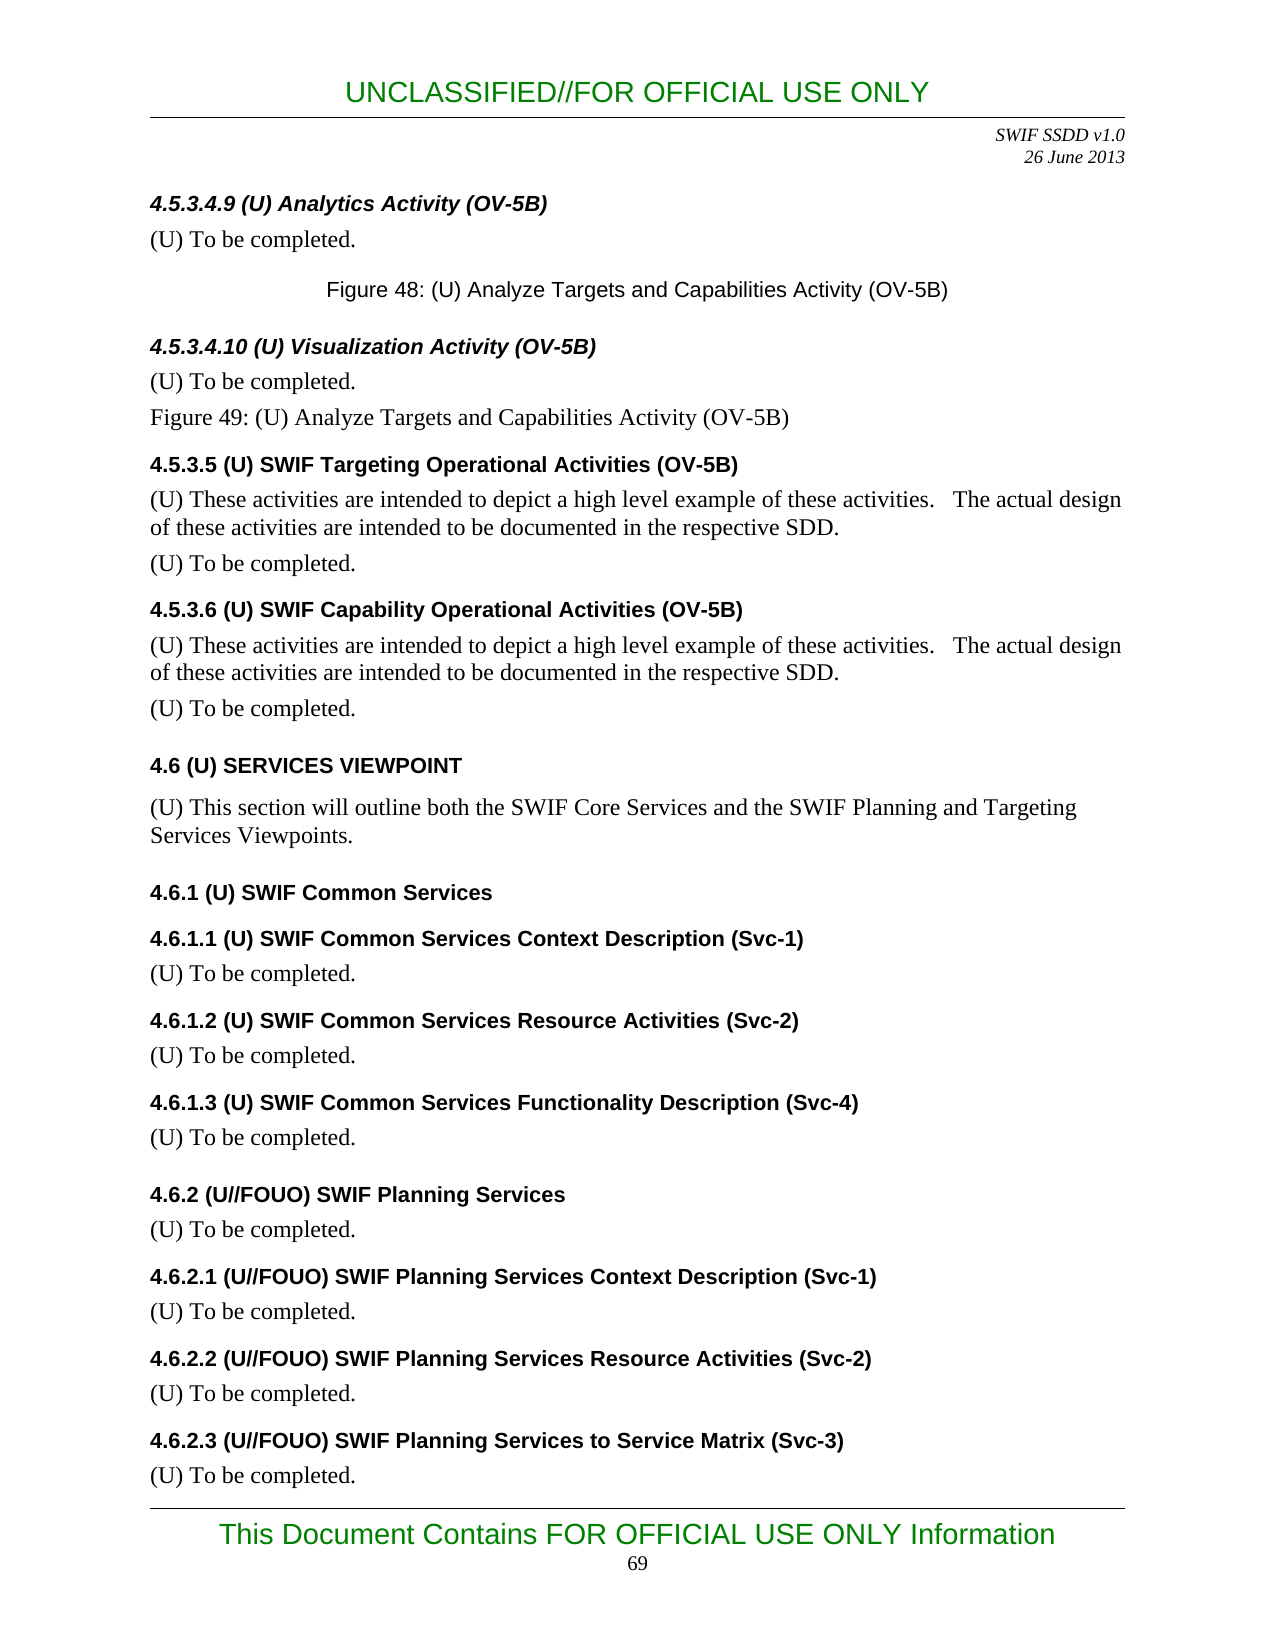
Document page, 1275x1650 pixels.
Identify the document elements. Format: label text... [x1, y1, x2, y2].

subtitle (U//FOUO) SWIF Planning Services to Service Matrix (Svc-3) [150, 1428, 1125, 1453]
subtitle (U) Services Viewpoint [150, 753, 1125, 778]
text (U) This section will outline both the SWIF Core Services and the SWIF Planning and Targeting Services Viewpoints. [150, 793, 1125, 848]
text (U) To be completed. [150, 1461, 1125, 1489]
text (U) To be completed. [150, 694, 1125, 722]
text (U) To be completed. [150, 959, 1125, 987]
text (U) These activities are intended to depict a high level example of these activities. The actual design of these activities are intended to be documented in the respective SDD. [150, 631, 1125, 686]
subtitle (U) Analytics Activity (OV-5B) [150, 191, 1125, 216]
text (U) To be completed. [150, 1297, 1125, 1325]
subtitle (U) SWIF Common Services Context Description (Svc-1) [150, 926, 1125, 951]
subtitle (U) SWIF Common Services Resource Activities (Svc-2) [150, 1007, 1125, 1033]
subtitle (U) SWIF Common Services [150, 879, 1125, 905]
text (U) To be completed. [150, 1123, 1125, 1151]
text (U) To be completed. [150, 225, 1125, 252]
text (U) These activities are intended to depict a high level example of these activities. The actual design of these activities are intended to be documented in the respective SDD. [150, 485, 1125, 541]
subtitle (U) Visualization Activity (OV-5B) [150, 334, 1125, 359]
text (U) To be completed. [150, 367, 1125, 395]
subtitle (U//FOUO) SWIF Planning Services [150, 1182, 1125, 1207]
text (U) To be completed. [150, 1379, 1125, 1407]
text (U) To be completed. [150, 549, 1125, 576]
subtitle (U//FOUO) SWIF Planning Services Context Description (Svc-1) [150, 1264, 1125, 1289]
subtitle (U) SWIF Capability Operational Activities (OV-5B) [150, 597, 1125, 622]
subtitle (U//FOUO) SWIF Planning Services Resource Activities (Svc-2) [150, 1346, 1125, 1371]
subtitle (U) SWIF Common Services Functionality Description (Svc-4) [150, 1089, 1125, 1115]
text (U) To be completed. [150, 1041, 1125, 1069]
subtitle (U) SWIF Targeting Operational Activities (OV-5B) [150, 452, 1125, 477]
text (U) To be completed. [150, 1215, 1125, 1243]
